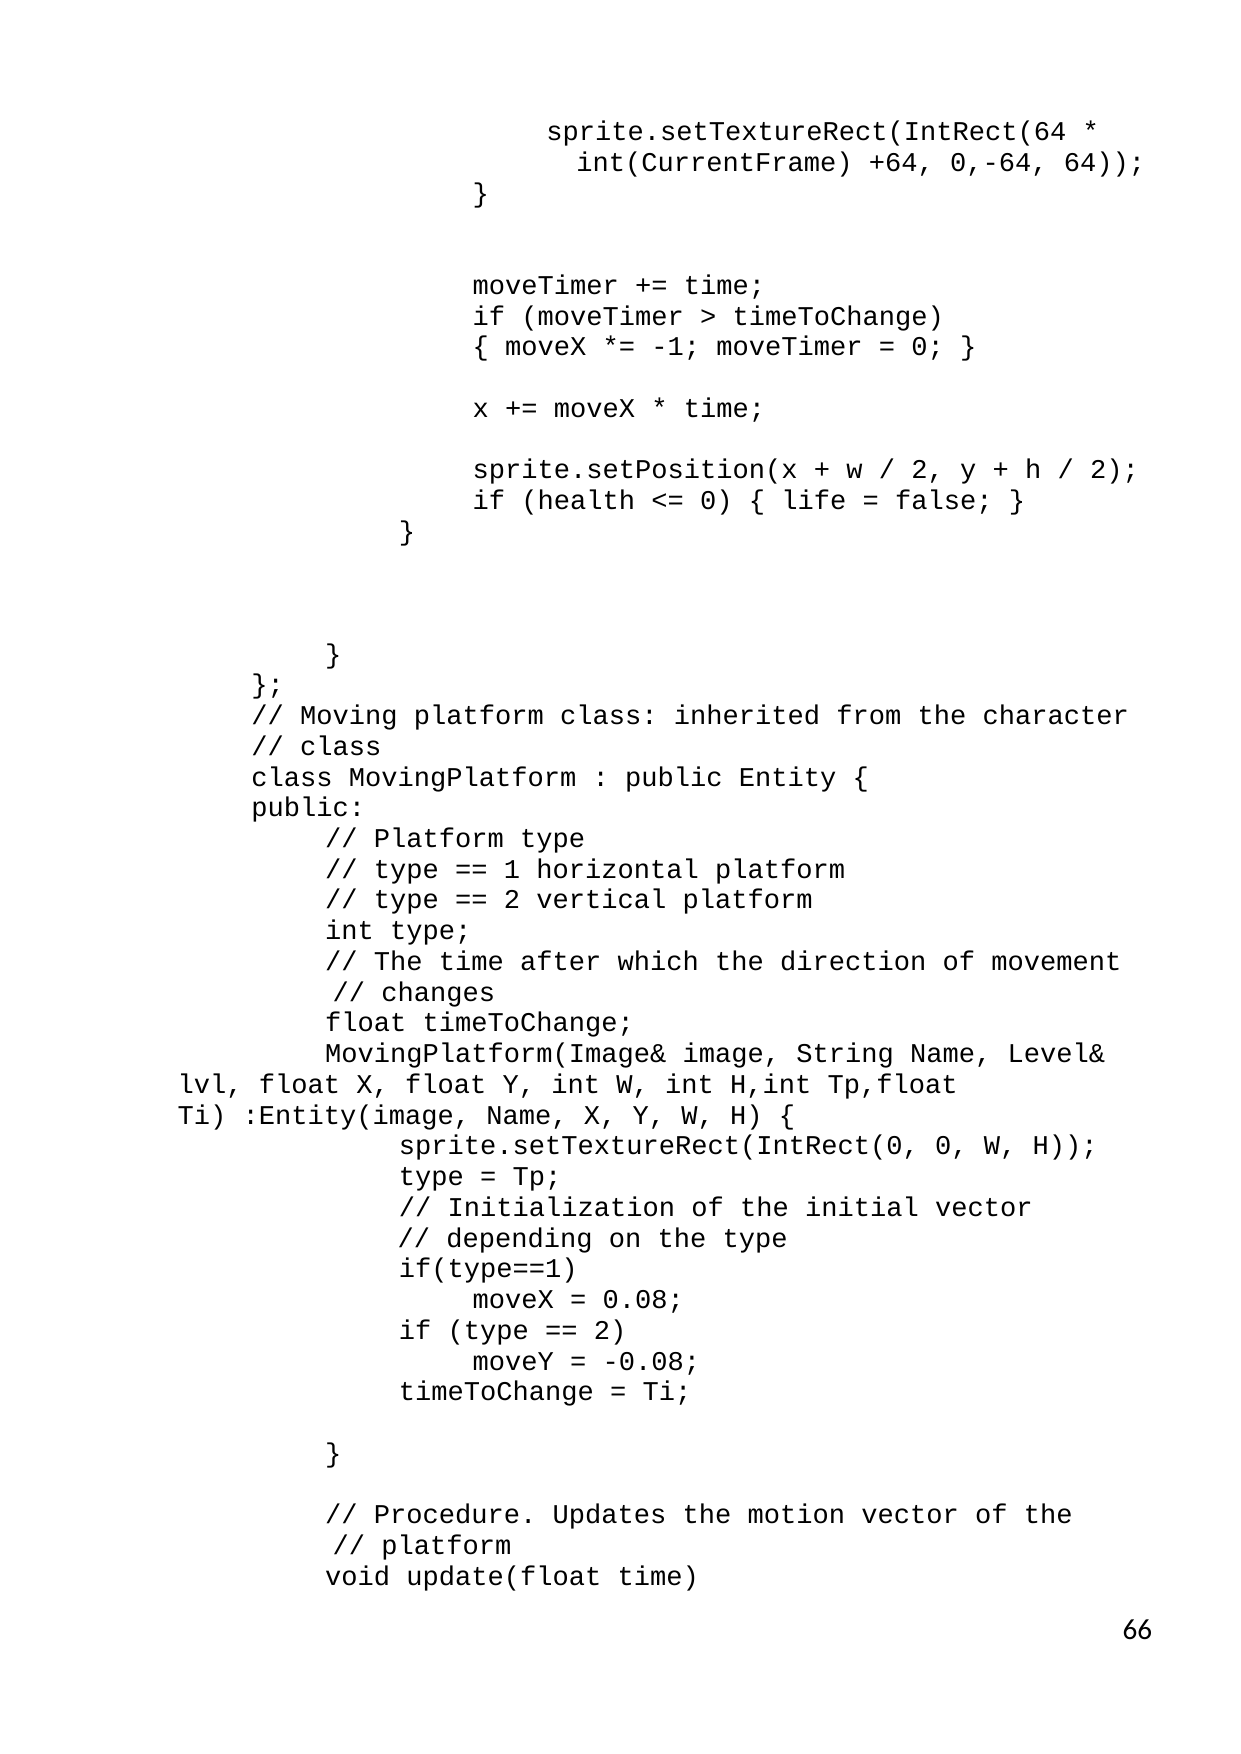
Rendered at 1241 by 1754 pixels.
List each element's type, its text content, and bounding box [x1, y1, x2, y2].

text // Platform type [177, 825, 1152, 856]
text timeToChange = Ti; [177, 1378, 1152, 1409]
text } [177, 1439, 1152, 1470]
text if(type==1) [177, 1255, 1152, 1286]
text }; [177, 671, 1152, 702]
text int(CurrentFrame) +64, 0,-64, 64)); [177, 149, 1152, 179]
text int type; [177, 917, 1152, 948]
text sprite.setTextureRect(IntRect(0, 0, W, H)); [177, 1132, 1152, 1163]
text moveY = -0.08; [177, 1347, 1152, 1378]
text // type == 1 horizontal platform [251, 856, 1152, 886]
text public: [177, 794, 1152, 825]
text x += moveX * time; [177, 395, 1152, 425]
text } [177, 518, 1152, 548]
text // Moving platform class: inherited from the character [177, 702, 1152, 733]
text if (moveTimer > timeToChange) [398, 302, 1152, 333]
text } [177, 179, 1152, 210]
text // type == 2 vertical platform [251, 886, 1152, 917]
text sprite.setTextureRect(IntRect(64 * [177, 118, 1152, 149]
text moveX = 0.08; [177, 1286, 1152, 1317]
text } [177, 641, 1152, 671]
text // depending on the type [177, 1224, 1152, 1255]
text if (health <= 0) { life = false; } [177, 487, 1152, 518]
text // Procedure. Updates the motion vector of the [177, 1501, 1152, 1532]
text sprite.setPosition(x + w / 2, y + h / 2); [177, 456, 1152, 487]
text // changes [177, 978, 1152, 1009]
text // Initialization of the initial vector [177, 1194, 1152, 1224]
text // class [177, 733, 1152, 763]
text float timeToChange; [177, 1009, 1152, 1040]
text void update(float time) [177, 1562, 1152, 1593]
text { moveX *= -1; moveTimer = 0; } [398, 333, 1152, 364]
text if (type == 2) [177, 1317, 1152, 1347]
text // platform [177, 1532, 1152, 1562]
text moveTimer += time; [177, 272, 1152, 302]
text class MovingPlatform : public Entity { [177, 763, 1152, 794]
text // The time after which the direction of movement [177, 948, 1152, 978]
text MovingPlatform(Image& image, String Name, Level& lvl, float X, float Y, int W, int H,int Tp,float Ti) :Entity(image, Name, X, Y, W, H) { [177, 1040, 1152, 1132]
text type = Tp; [177, 1163, 1152, 1194]
